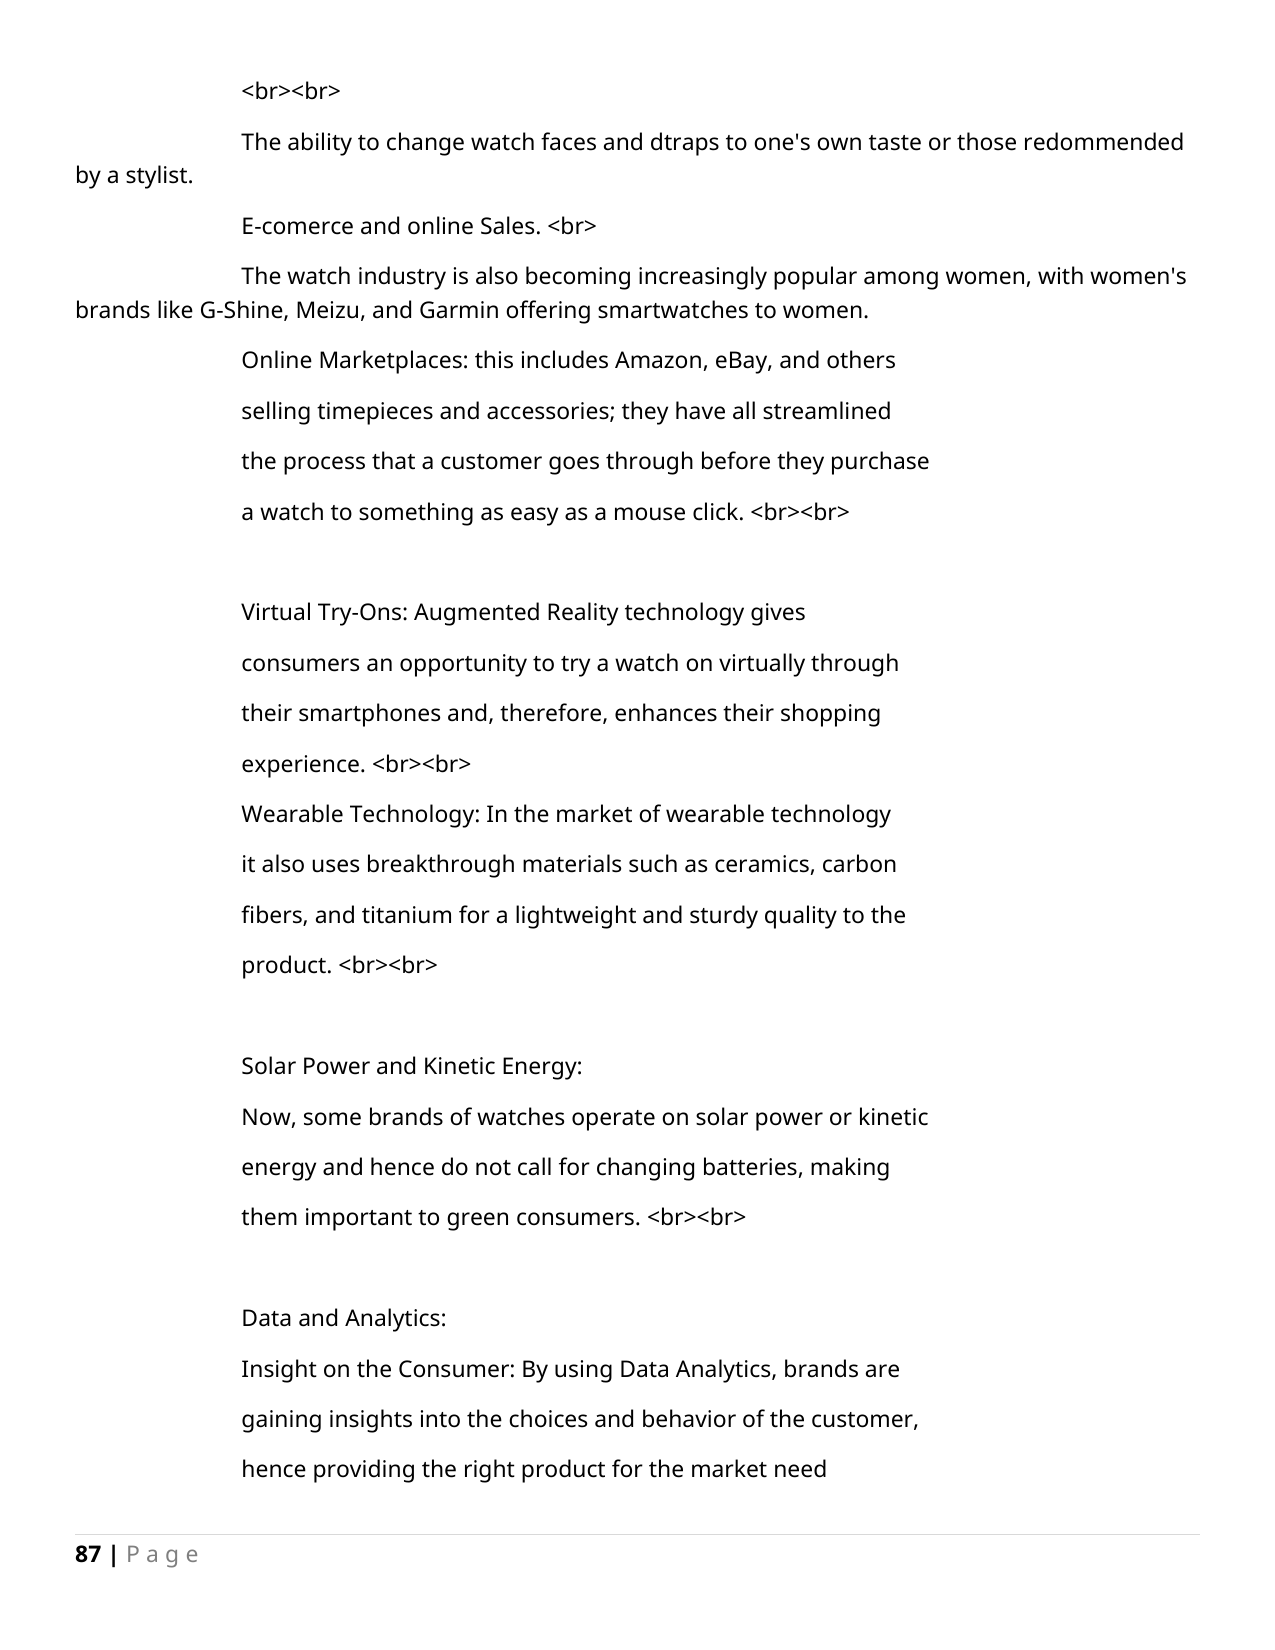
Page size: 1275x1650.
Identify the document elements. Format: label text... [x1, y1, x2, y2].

text product. <br><br> [75, 949, 1200, 980]
text <br><br> [75, 75, 1200, 106]
text the process that a customer goes through before they purchase [75, 445, 1200, 476]
text Data and Analytics: [75, 1302, 1200, 1333]
text them important to green consumers. <br><br> [75, 1201, 1200, 1232]
text The watch industry is also becoming increasingly popular among women, with women's brands like G-Shine, Meizu, and Garmin offering smartwatches to women. [75, 260, 1200, 325]
text gaining insights into the choices and behavior of the customer, [75, 1403, 1200, 1434]
text consumers an opportunity to try a watch on virtually through [75, 647, 1200, 678]
text hence providing the right product for the market need [75, 1453, 1200, 1484]
text selling timepieces and accessories; they have all streamlined [75, 394, 1200, 426]
text Wearable Technology: In the market of wearable technology [75, 798, 1200, 829]
text fibers, and titanium for a lightweight and sturdy quality to the [75, 899, 1200, 930]
text Now, some brands of watches operate on solar power or kinetic [75, 1100, 1200, 1132]
text Online Marketplaces: this includes Amazon, eBay, and others [75, 344, 1200, 375]
text The ability to change watch faces and dtraps to one's own taste or those redommended by a stylist. [75, 125, 1200, 190]
text Virtual Try-Ons: Augmented Reality technology gives [75, 596, 1200, 627]
text their smartphones and, therefore, enhances their shopping [75, 697, 1200, 728]
text Solar Power and Kinetic Energy: [75, 1050, 1200, 1081]
text Insight on the Consumer: By using Data Analytics, brands are [75, 1352, 1200, 1384]
text E-comerce and online Sales. <br> [75, 209, 1200, 241]
text experience. <br><br> [75, 747, 1200, 779]
text it also uses breakthrough materials such as ceramics, carbon [75, 848, 1200, 879]
text energy and hence do not call for changing batteries, making [75, 1151, 1200, 1182]
text a watch to something as easy as a mouse click. <br><br> [75, 495, 1200, 527]
